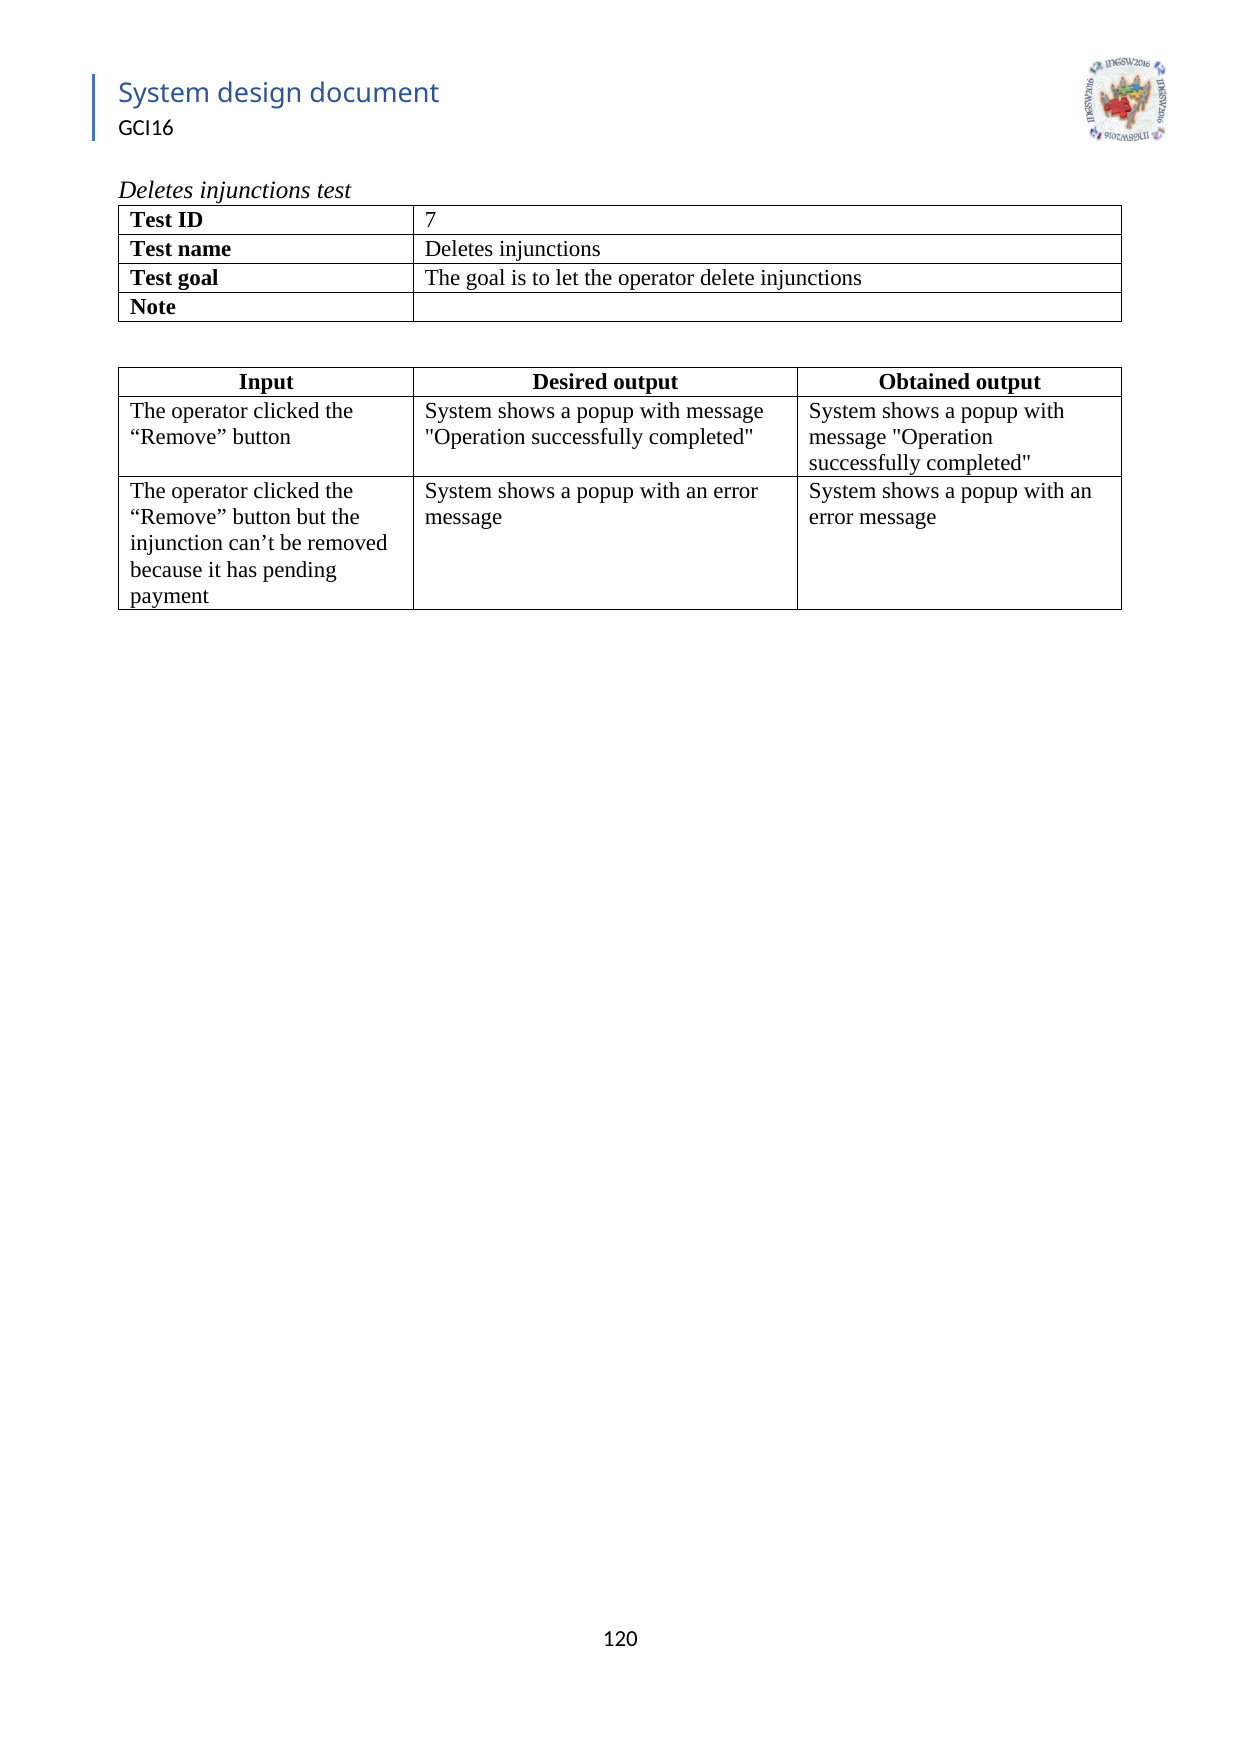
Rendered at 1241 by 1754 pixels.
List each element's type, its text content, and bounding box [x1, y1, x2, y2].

table_header Input [119, 368, 413, 396]
subtitle Deletes injunctions test [118, 175, 1122, 203]
table_cell System shows a popup with message "Operation successfully completed" [414, 397, 797, 476]
table_cell System shows a popup with an error message [798, 477, 1121, 608]
table_cell Deletes injunctions [414, 235, 1121, 263]
table_header Desired output [414, 368, 797, 396]
table_cell System shows a popup with message "Operation successfully completed" [798, 397, 1121, 476]
table_cell Test goal [119, 264, 413, 292]
table_header Obtained output [798, 368, 1121, 396]
table_cell The operator clicked the “Remove” button [119, 397, 413, 476]
table_cell Test name [119, 235, 413, 263]
table_cell The goal is to let the operator delete injunctions [414, 264, 1121, 292]
table_cell Note [119, 293, 413, 321]
table_header 7 [414, 206, 1121, 234]
table_cell [414, 293, 1121, 321]
table_cell System shows a popup with an error message [414, 477, 797, 608]
picture [1076, 55, 1171, 149]
table_cell The operator clicked the “Remove” button but the injunction can’t be removed because it has pending payment [119, 477, 413, 608]
table_header Test ID [119, 206, 413, 234]
